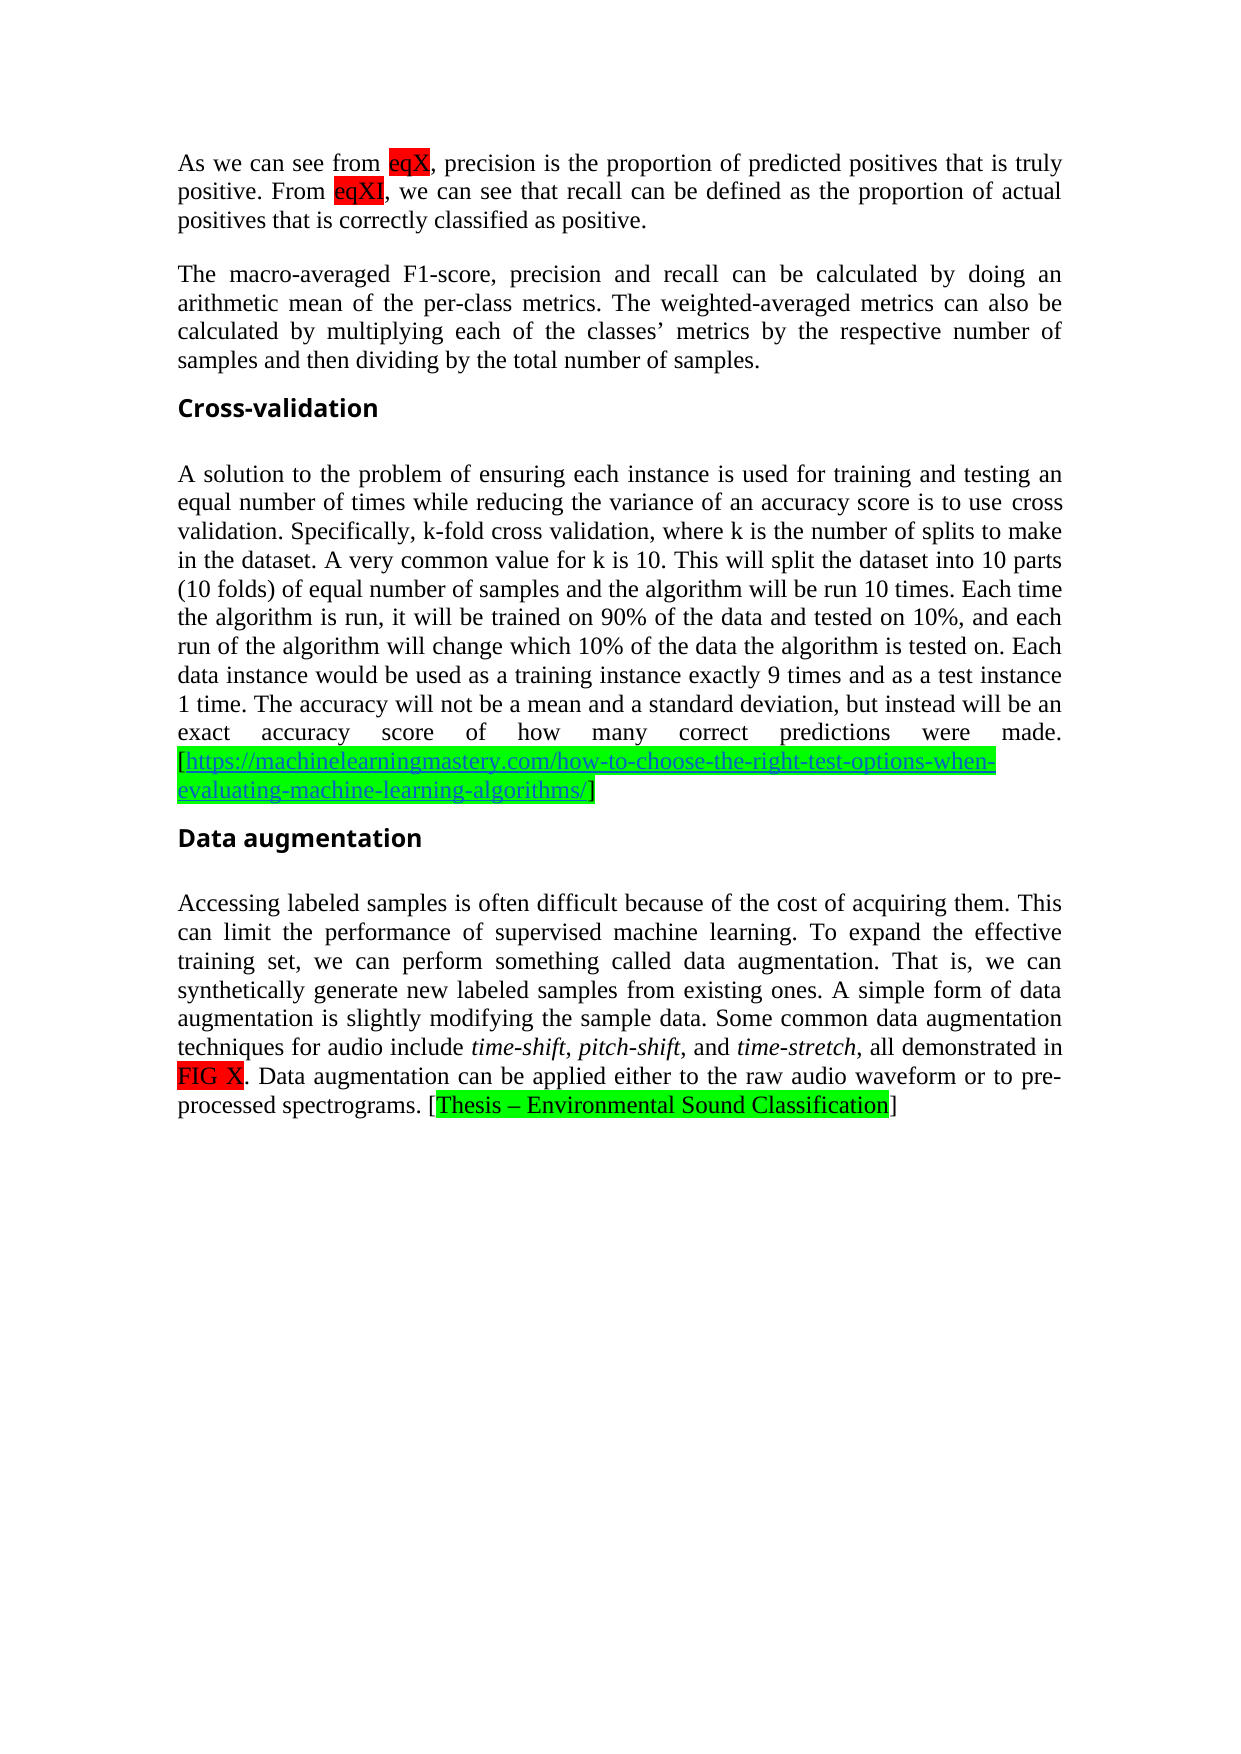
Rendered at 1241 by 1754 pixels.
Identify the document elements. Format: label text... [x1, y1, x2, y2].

subtitle Data augmentation [177, 820, 1063, 854]
text The macro-averaged F1-score, precision and recall can be calculated by doing an arithmetic mean of the per-class metrics. The weighted-averaged metrics can also be calculated by multiplying each of the classes’ metrics by the respective number of samples and then dividing by the total number of samples. [177, 259, 1063, 374]
subtitle Cross-validation [177, 391, 1063, 424]
text As we can see from eqX, precision is the proportion of predicted positives that is truly positive. From eqXI, we can see that recall can be defined as the proportion of actual positives that is correctly classified as positive. [177, 148, 1063, 234]
text A solution to the problem of ensuring each instance is used for training and testing an equal number of times while reducing the variance of an accuracy score is to use cross validation. Specifically, k-fold cross validation, where k is the number of splits to make in the dataset. A very common value for k is 10. This will split the dataset into 10 parts (10 folds) of equal number of samples and the algorithm will be run 10 times. Each time the algorithm is run, it will be trained on 90% of the data and tested on 10%, and each run of the algorithm will change which 10% of the data the algorithm is tested on. Each data instance would be used as a training instance exactly 9 times and as a test instance 1 time. The accuracy will not be a mean and a standard deviation, but instead will be an exact accuracy score of how many correct predictions were made. [https://machinelearningmastery.com/how-to-choose-the-right-test-options-when-evaluating-machine-learning-algorithms/] [177, 459, 1063, 804]
text Accessing labeled samples is often difficult because of the cost of acquiring them. This can limit the performance of supervised machine learning. To expand the effective training set, we can perform something called data augmentation. That is, we can synthetically generate new labeled samples from existing ones. A simple form of data augmentation is slightly modifying the sample data. Some common data augmentation techniques for audio include time-shift, pitch-shift, and time-stretch, all demonstrated in FIG X. Data augmentation can be applied either to the raw audio waveform or to pre-processed spectrograms. [Thesis – Environmental Sound Classification] [177, 888, 1063, 1118]
